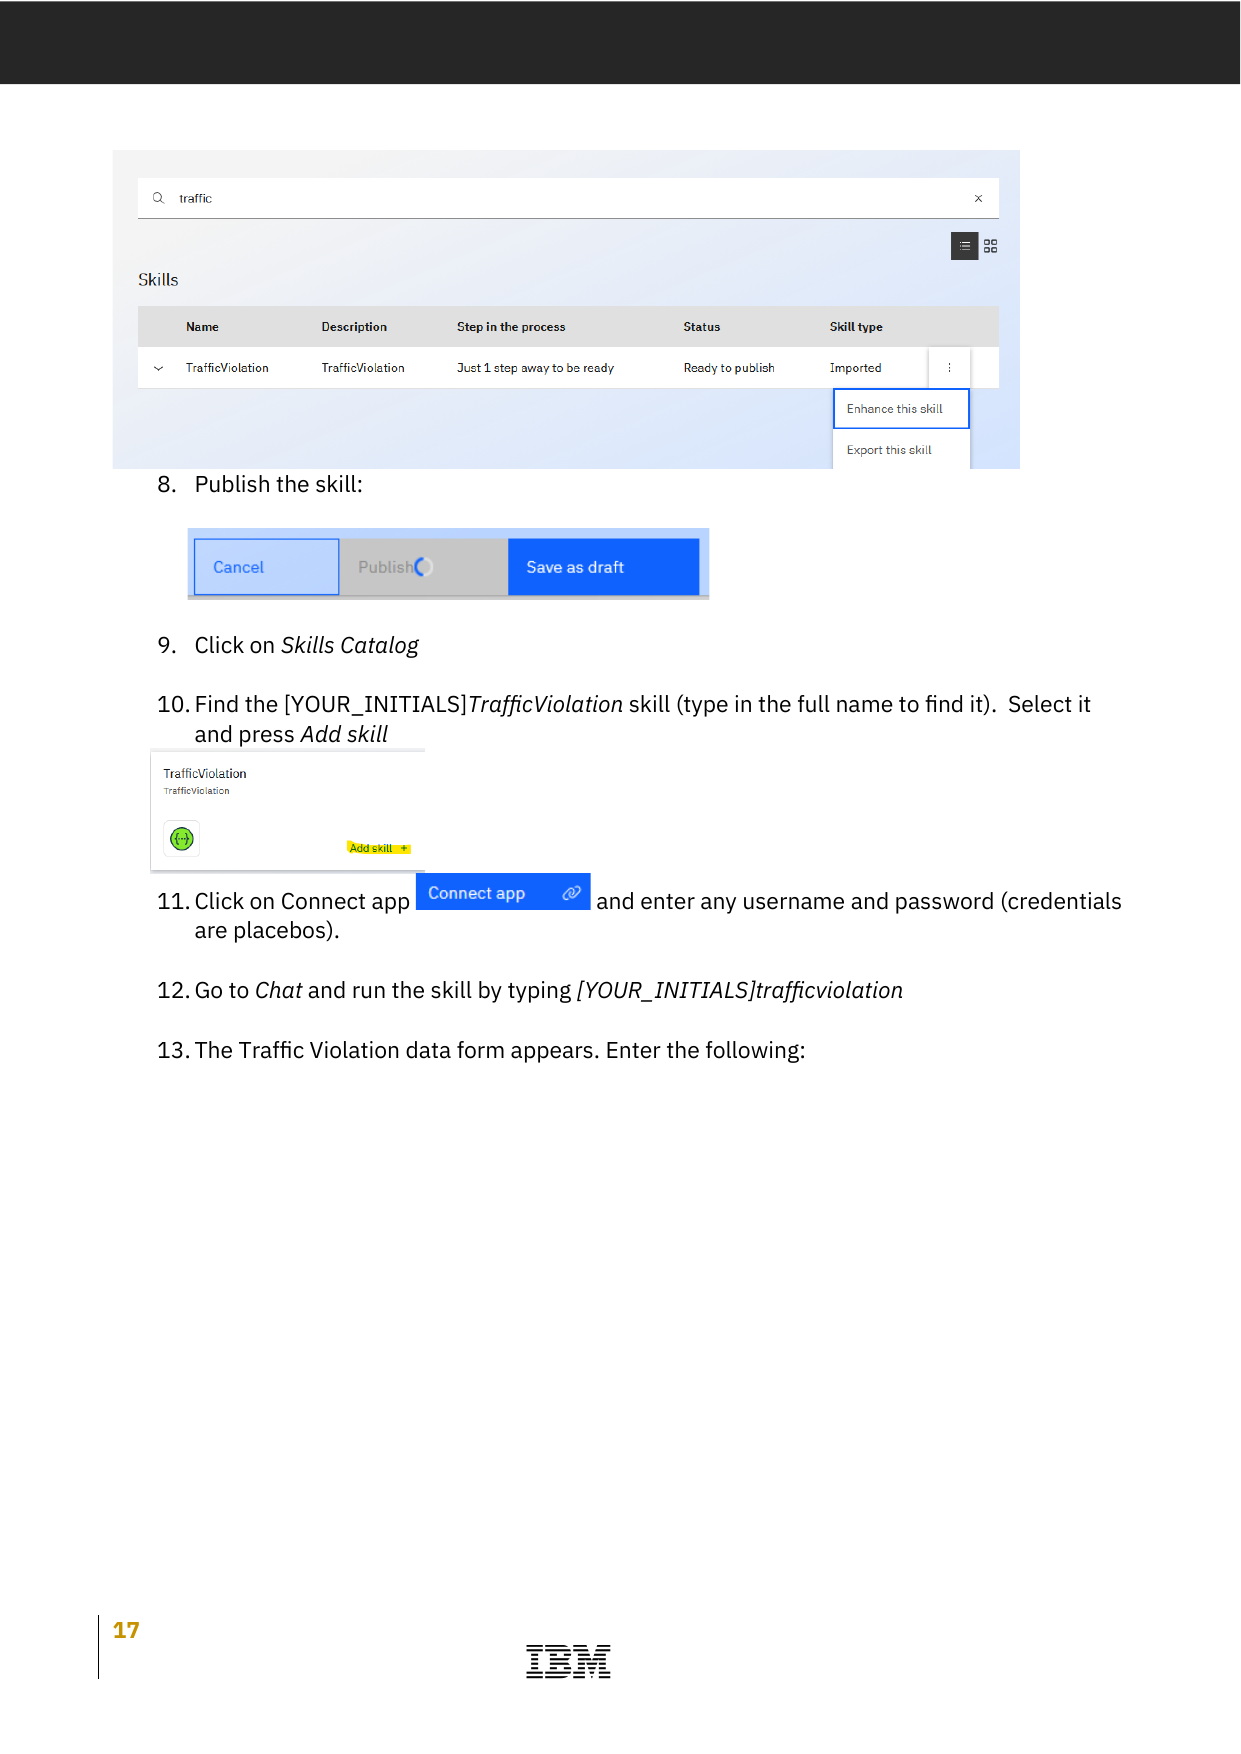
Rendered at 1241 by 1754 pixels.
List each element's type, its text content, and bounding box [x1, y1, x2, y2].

list Find the [YOUR_INITIALS]TrafficViolation skill (type in the full name to find it). Select it and press Add skill [157, 689, 1128, 749]
picture [150, 748, 591, 910]
list The Traffic Violation data form appears. Enter the following: [157, 1034, 1128, 1064]
picture [526, 1645, 611, 1679]
list Click on Connect app and enter any username and password (credentials are placebos). [157, 873, 1128, 945]
list Publish the skill: [157, 469, 1128, 498]
picture [112, 150, 1020, 469]
list Go to Chat and run the skill by typing [YOUR_INITIALS]trafficviolation [157, 975, 1128, 1005]
list Click on Skills Catalog [157, 629, 1128, 659]
picture [187, 528, 710, 600]
